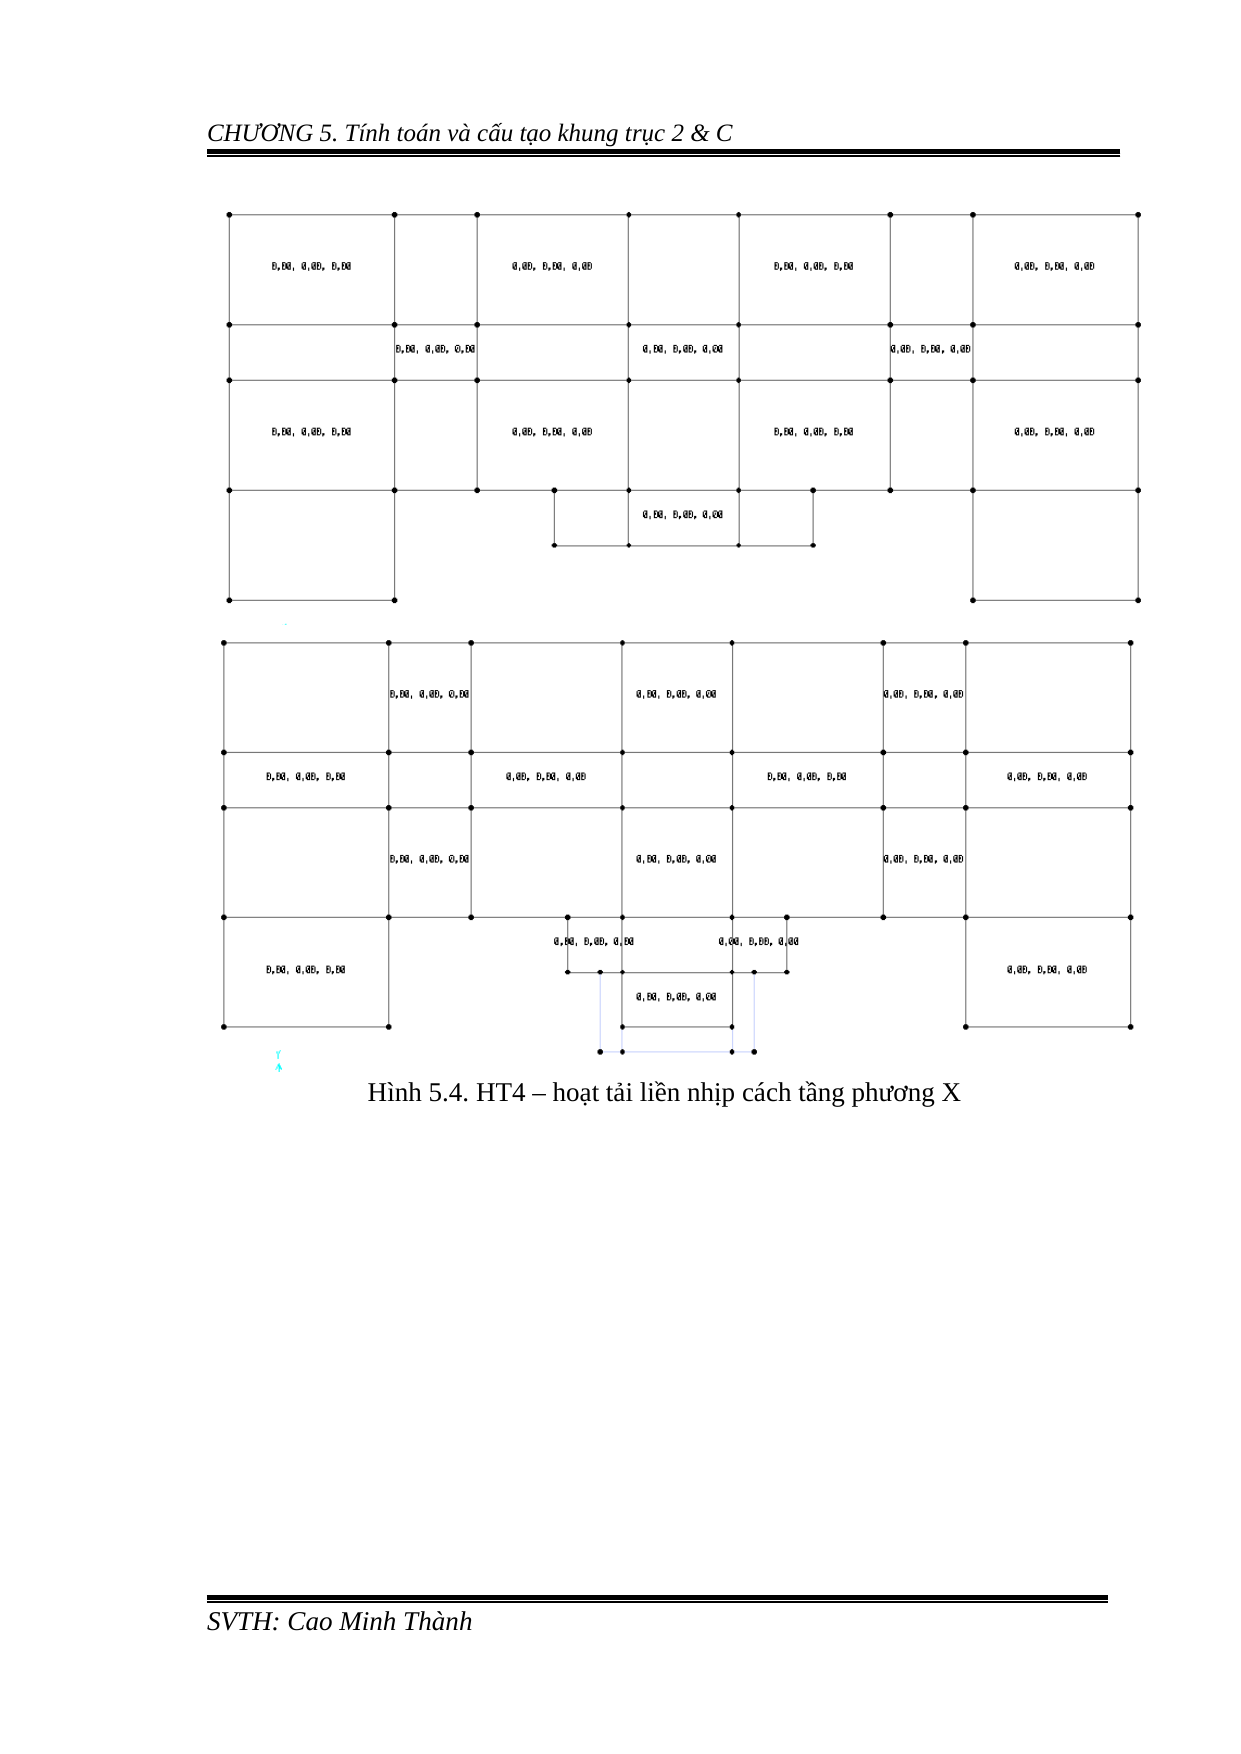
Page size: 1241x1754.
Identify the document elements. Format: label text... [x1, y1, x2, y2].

picture [206, 199, 1154, 1072]
text HT4 – hoạt tải liền nhịp cách tầng phương X [207, 1076, 1122, 1107]
